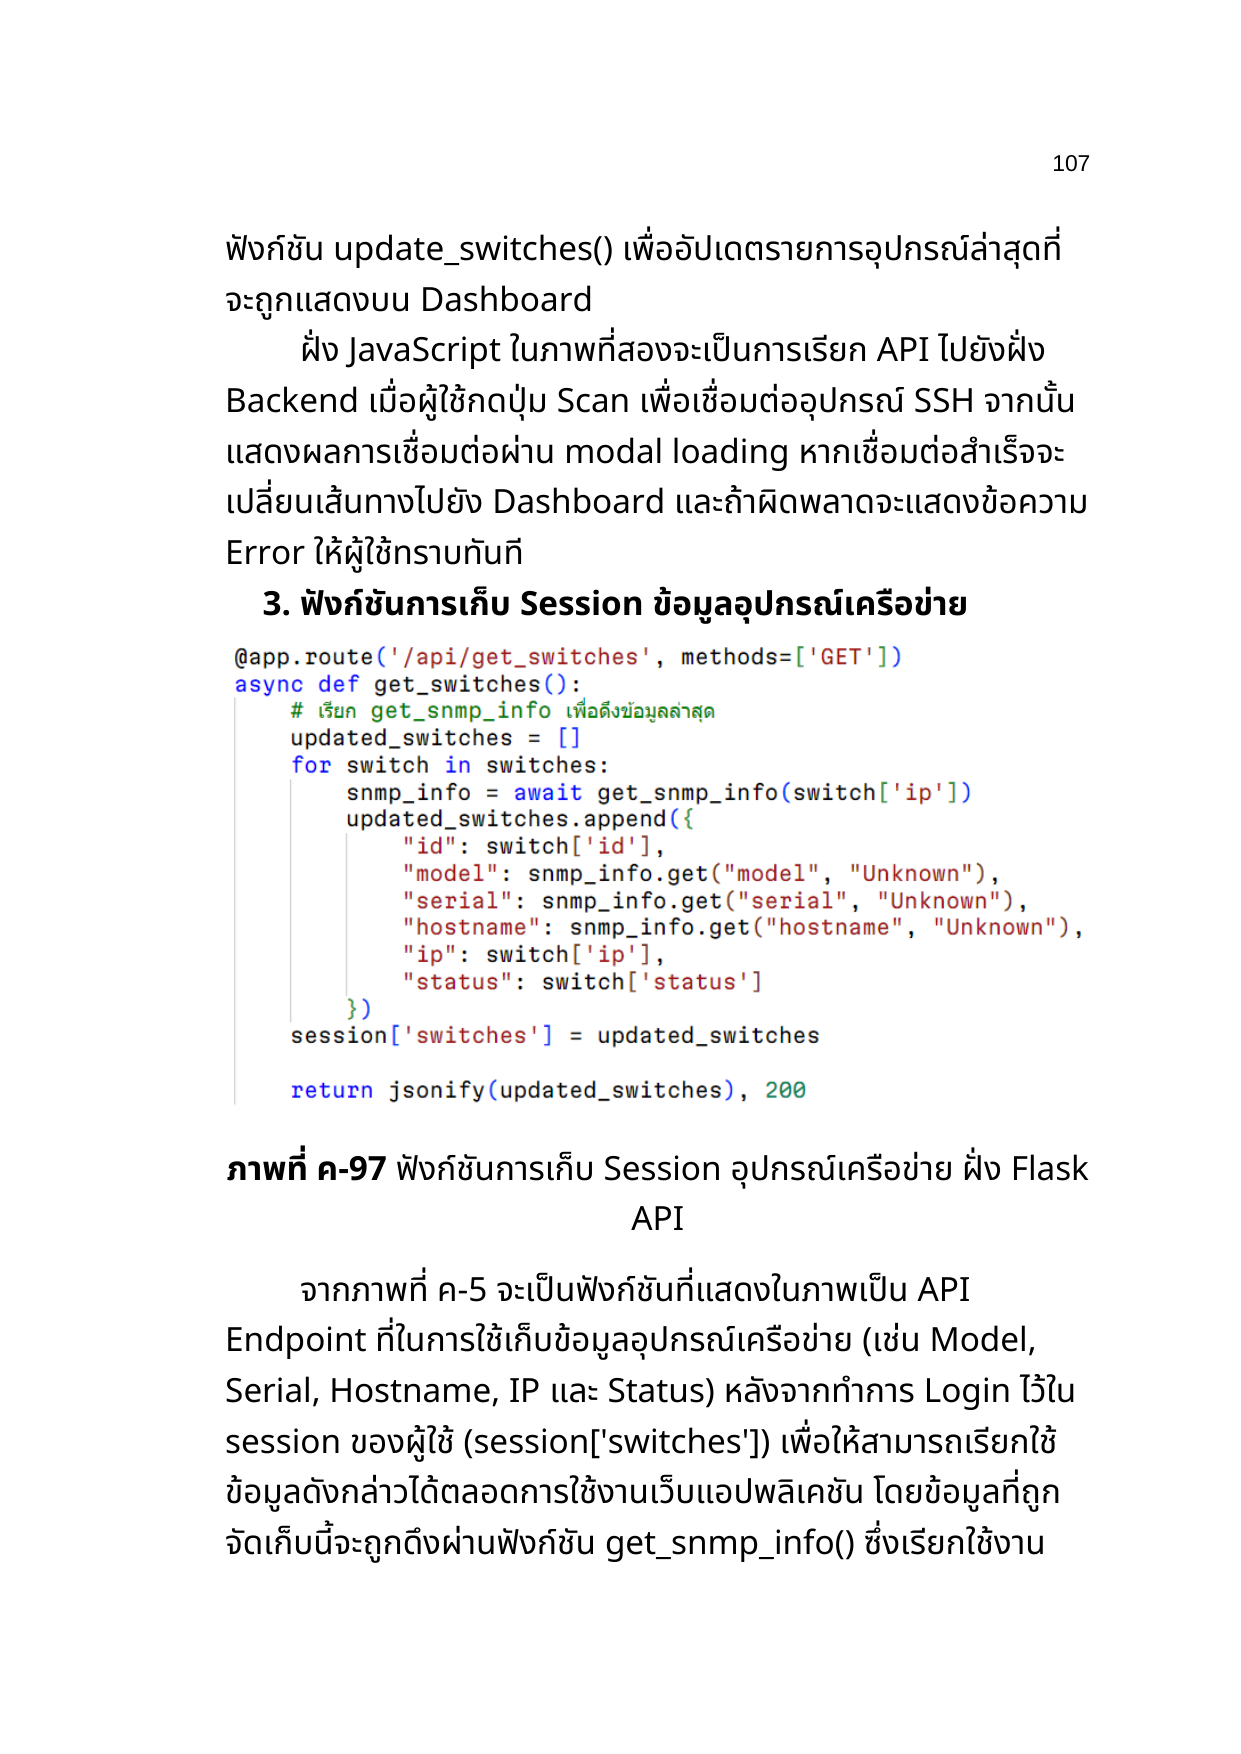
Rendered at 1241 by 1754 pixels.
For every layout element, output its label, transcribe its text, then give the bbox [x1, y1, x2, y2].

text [225, 225, 1090, 326]
picture [225, 637, 1091, 1116]
list ฟังก์ชันการเก็บ Session ข้อมูลอุปกรณ์เครือข่าย [262, 579, 1090, 630]
text ฝั่ง JavaScript ในภาพที่สองจะเป็นการเรียก API ไปยังฝั่ง Backend เมื่อผู้ใช้กดปุ่ม Scan เพื่อเชื่อมต่ออุปกรณ์ SSH จากนั้นแสดงผลการเชื่อมต่อผ่าน modal loading หากเชื่อมต่อสำเร็จจะเปลี่ยนเส้นทางไปยัง Dashboard และถ้าผิดพลาดจะแสดงข้อความ Error ให้ผู้ใช้ทราบทันที [225, 326, 1090, 579]
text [225, 1266, 1090, 1569]
